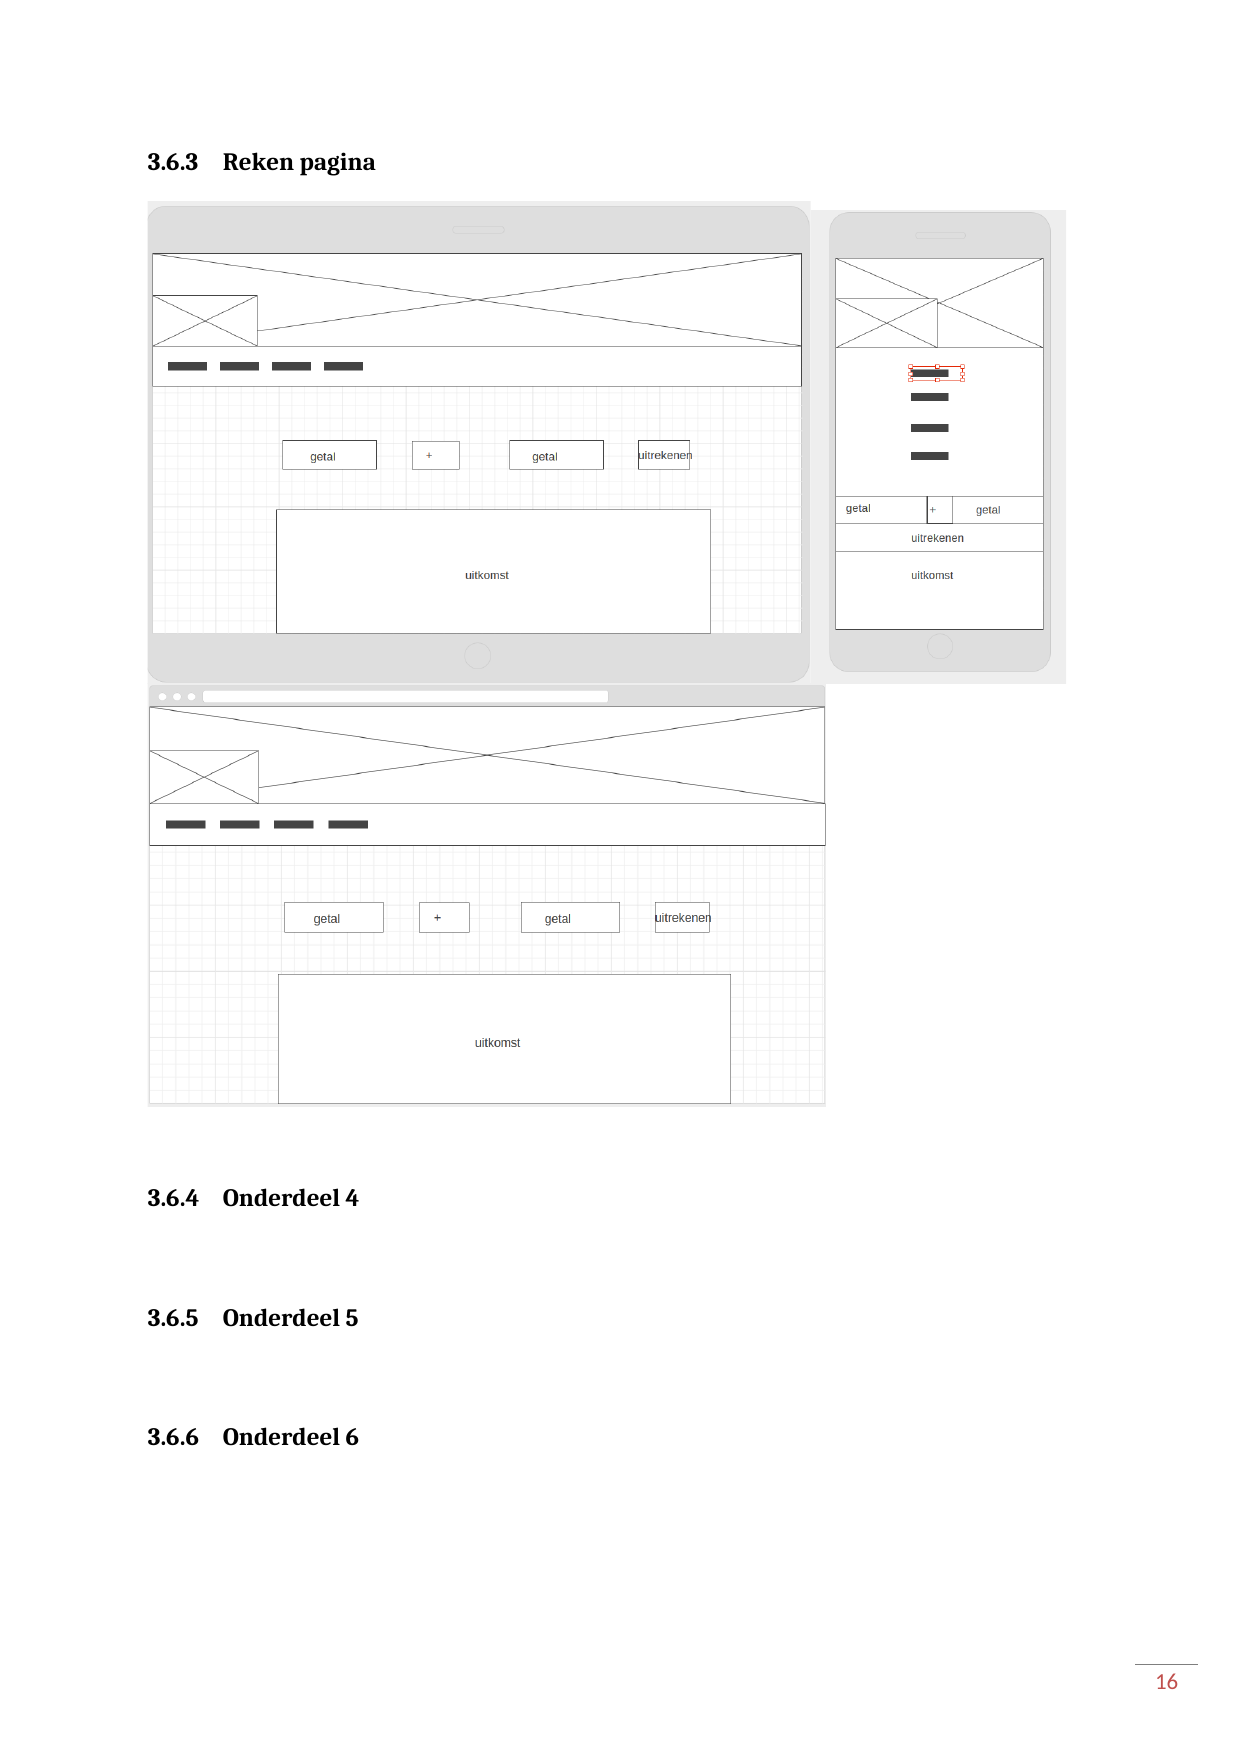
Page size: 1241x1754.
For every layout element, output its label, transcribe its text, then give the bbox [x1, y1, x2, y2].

subtitle Onderdeel 4 [148, 1184, 1093, 1213]
subtitle Reken pagina [148, 148, 1093, 176]
subtitle Onderdeel 5 [148, 1304, 1093, 1332]
subtitle Onderdeel 6 [148, 1423, 1093, 1452]
picture [147, 201, 1067, 1107]
